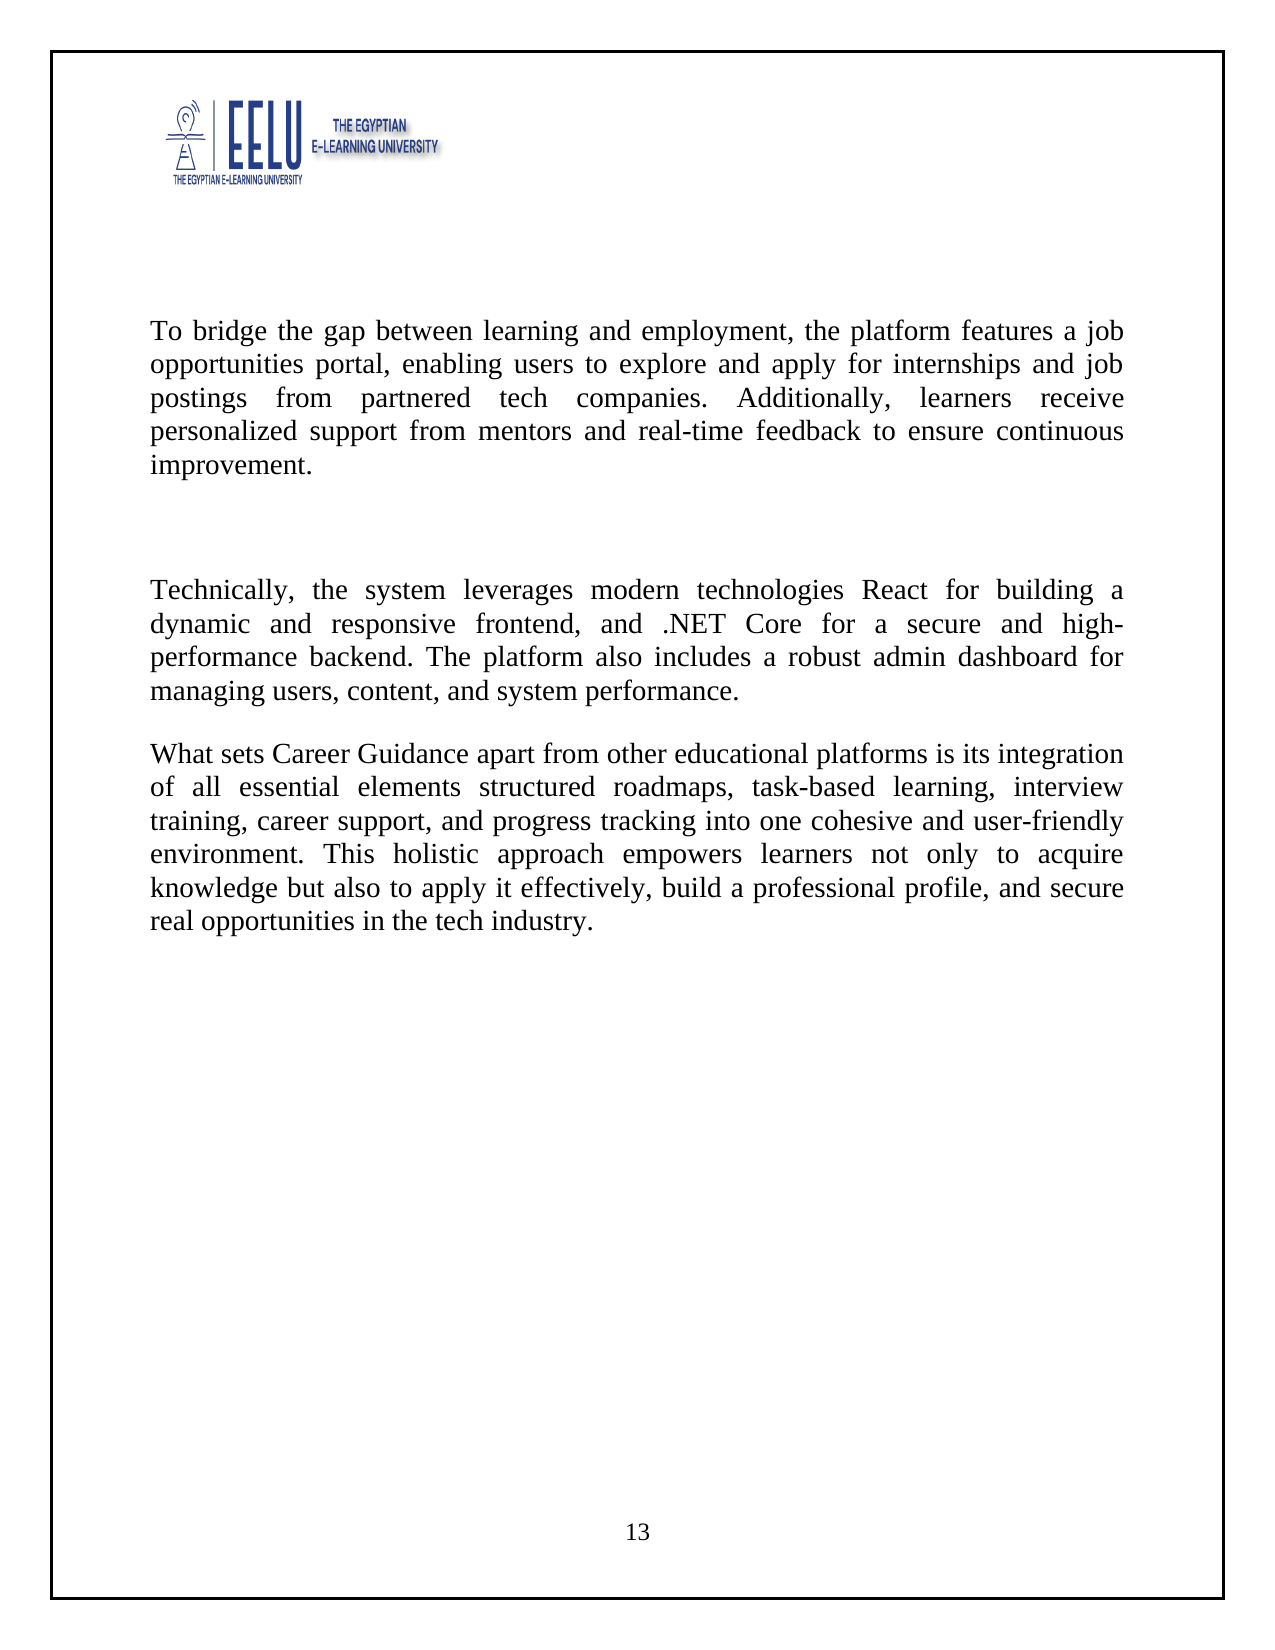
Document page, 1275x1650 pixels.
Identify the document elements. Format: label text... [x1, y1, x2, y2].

picture [150, 75, 444, 188]
text Technically, the system leverages modern technologies React for building a dynamic and responsive frontend, and .NET Core for a secure and high-performance backend. The platform also includes a robust admin dashboard for managing users, content, and system performance. [150, 572, 1125, 707]
text What sets Career Guidance apart from other educational platforms is its integration of all essential elements structured roadmaps, task-based learning, interview training, career support, and progress tracking into one cohesive and user-friendly environment. This holistic approach empowers learners not only to acquire knowledge but also to apply it effectively, build a professional profile, and secure real opportunities in the tech industry. [150, 736, 1125, 937]
text To bridge the gap between learning and employment, the platform features a job opportunities portal, enabling users to explore and apply for internships and job postings from partnered tech companies. Additionally, learners receive personalized support from mentors and real-time feedback to ensure continuous improvement. [150, 313, 1125, 481]
